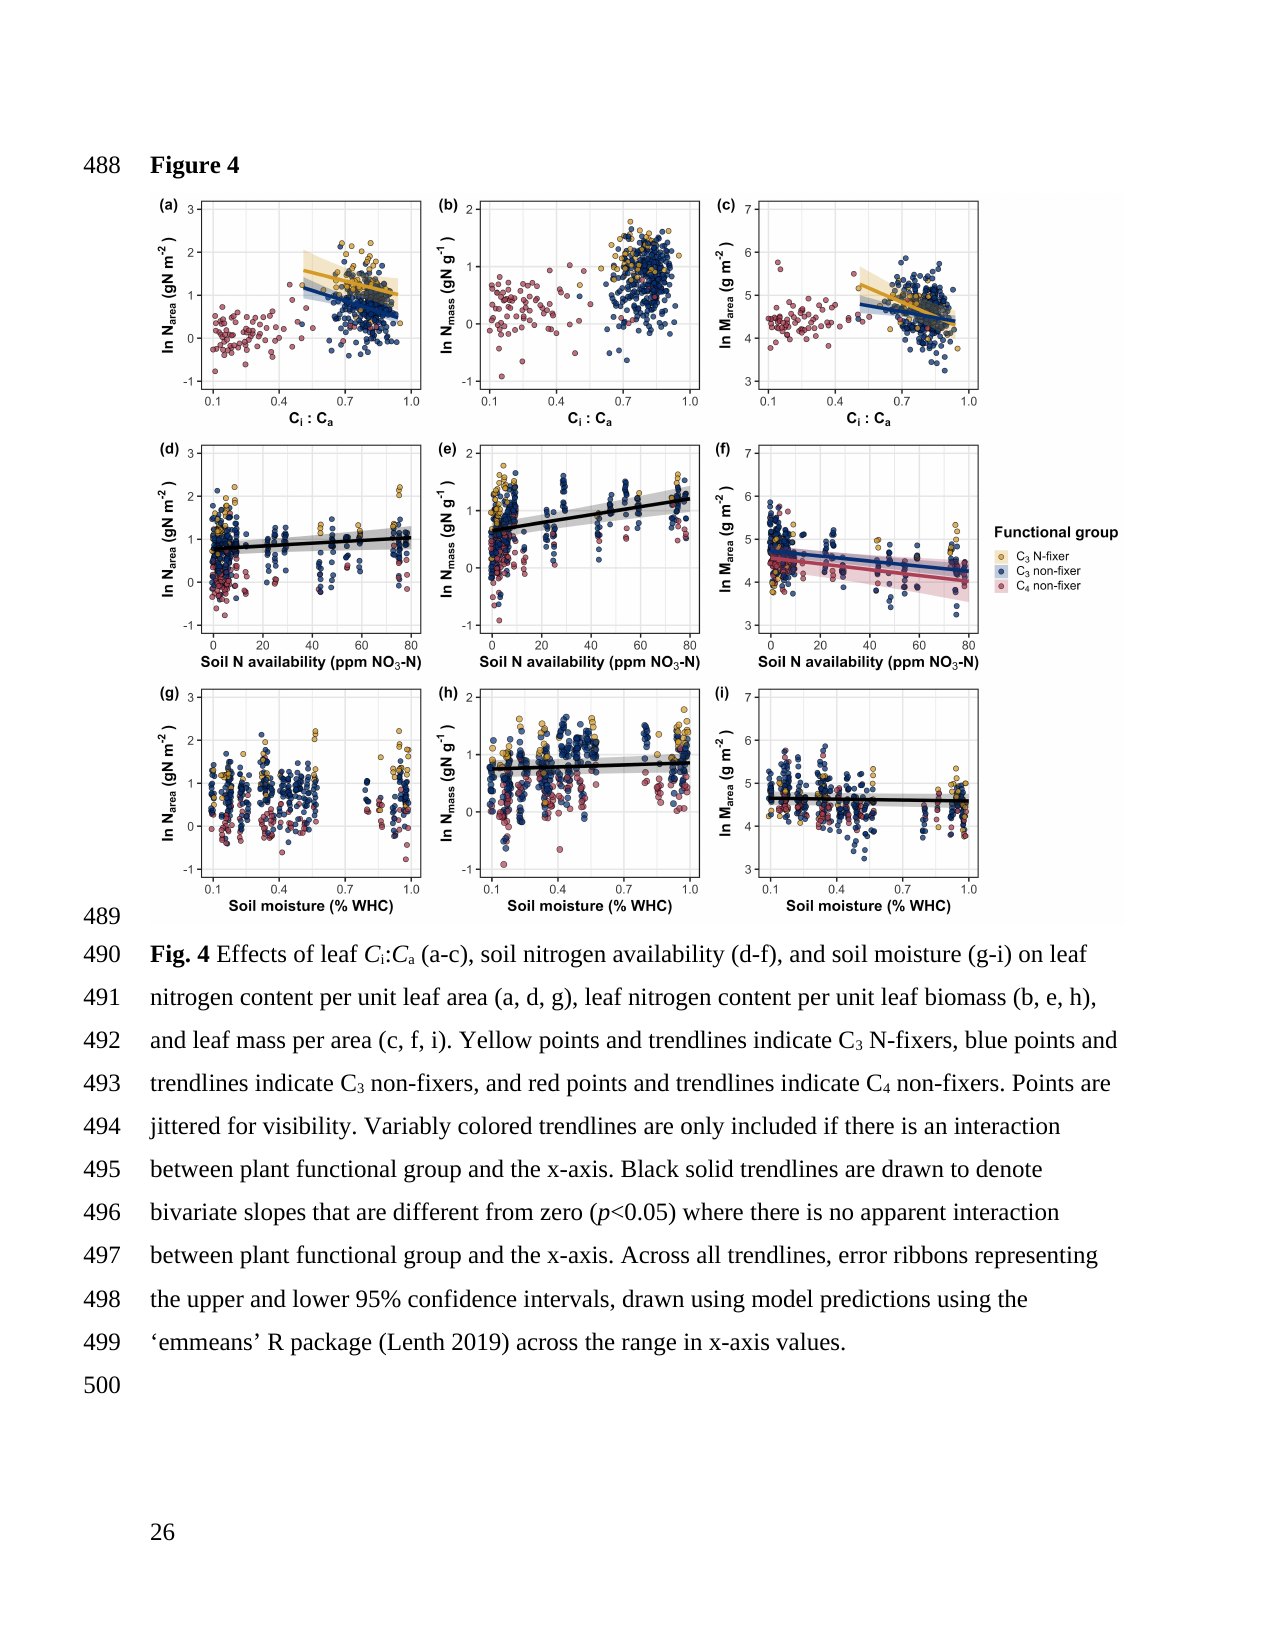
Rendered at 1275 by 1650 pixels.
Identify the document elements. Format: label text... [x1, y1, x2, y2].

picture [150, 193, 1125, 925]
text Figure 4 [150, 150, 1125, 179]
text Fig. 4 Effects of leaf Ci:Ca (a-c), soil nitrogen availability (d-f), and soil moisture (g-i) on leaf nitrogen content per unit leaf area (a, d, g), leaf nitrogen content per unit leaf biomass (b, e, h), and leaf mass per area (c, f, i). Yellow points and trendlines indicate C3 N-fixers, blue points and trendlines indicate C3 non-fixers, and red points and trendlines indicate C4 non-fixers. Points are jittered for visibility. Variably colored trendlines are only included if there is an interaction between plant functional group and the x-axis. Black solid trendlines are drawn to denote bivariate slopes that are different from zero (p<0.05) where there is no apparent interaction between plant functional group and the x-axis. Across all trendlines, error ribbons representing the upper and lower 95% confidence intervals, drawn using model predictions using the ‘emmeans’ R package (Lenth 2019) across the range in x-axis values. [150, 939, 1125, 1356]
